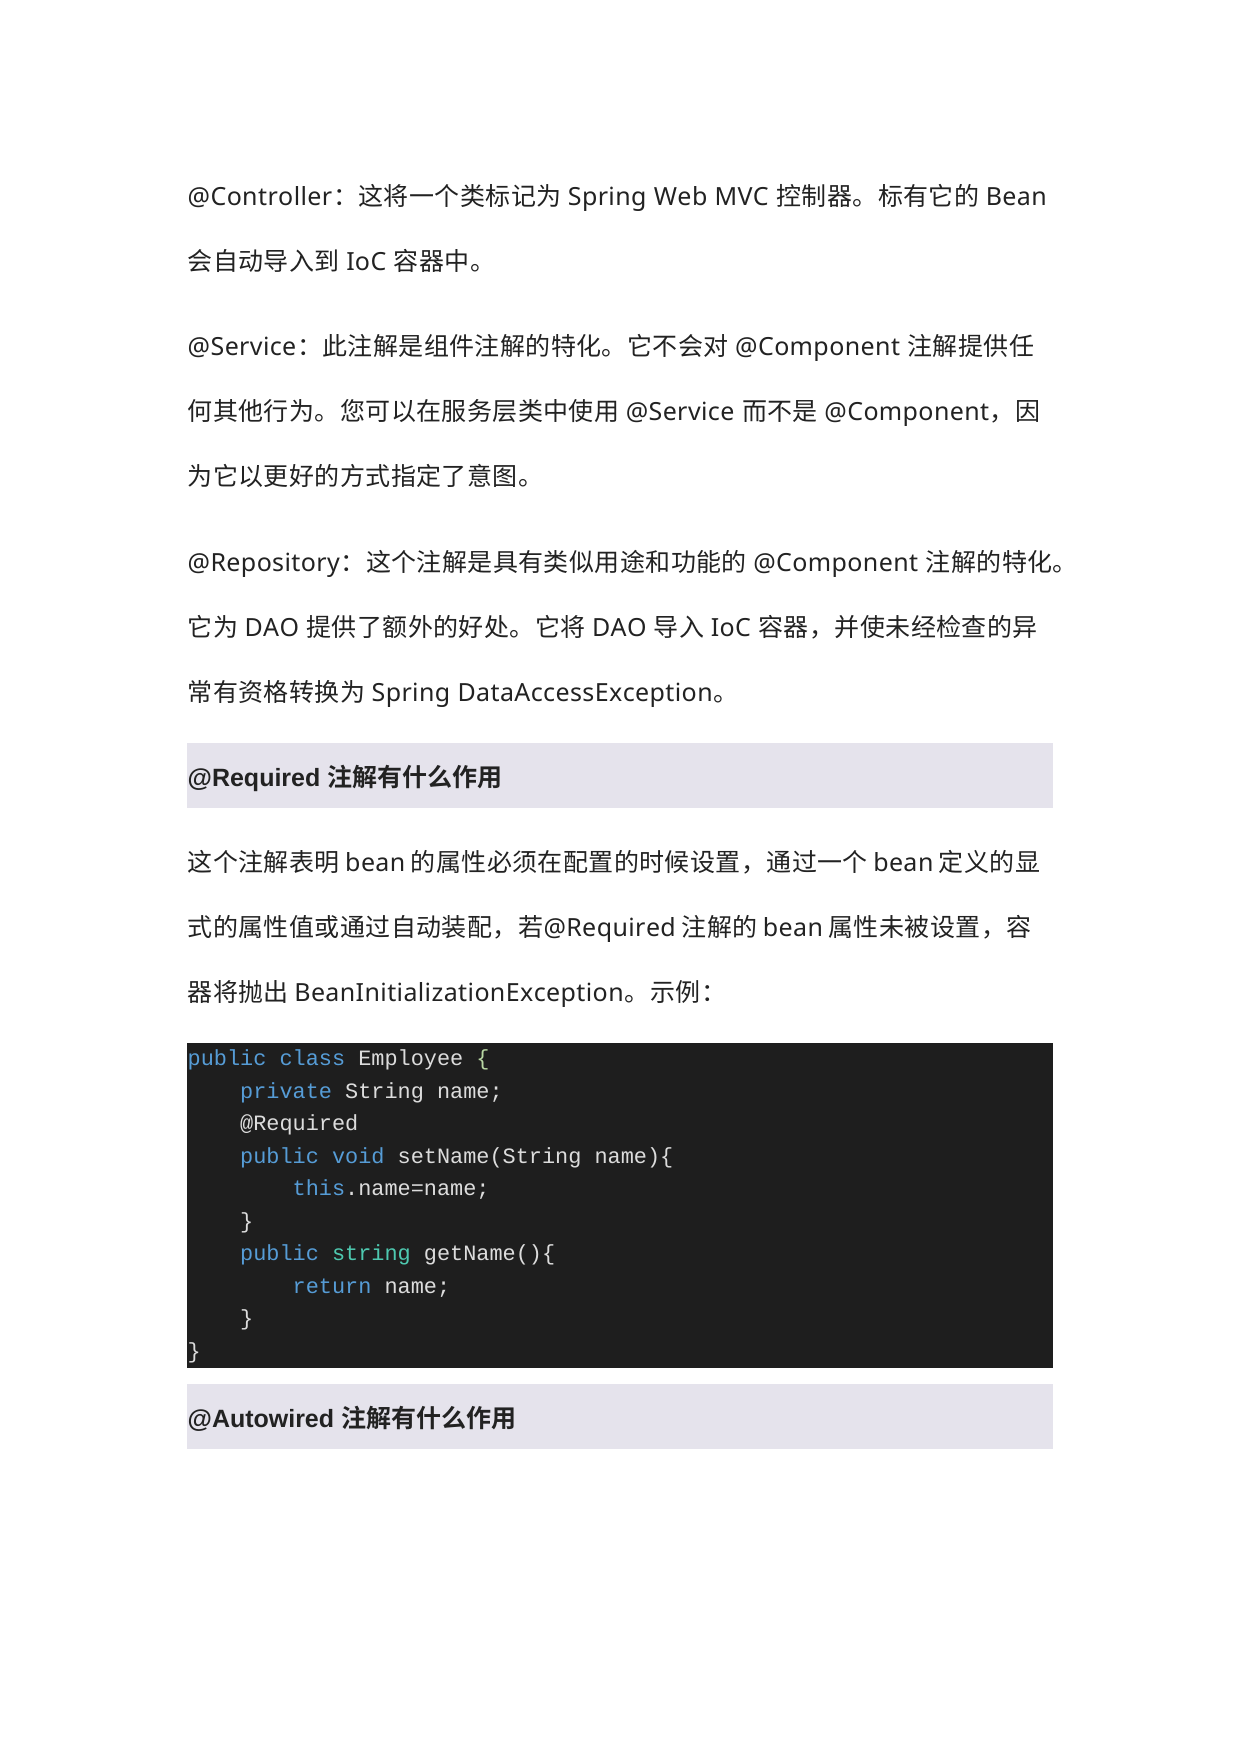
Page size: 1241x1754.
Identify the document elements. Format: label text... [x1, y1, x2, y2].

text private String name; [187, 1076, 1053, 1108]
text public class Employee { [187, 1043, 1053, 1076]
text @Autowired 注解有什么作用 [187, 1384, 1053, 1449]
text @Repository：这个注解是具有类似用途和功能的 @Component 注解的特化。它为 DAO 提供了额外的好处。它将 DAO 导入 IoC 容器，并使未经检查的异常有资格转换为 Spring DataAccessException。 [187, 528, 1053, 723]
text 这个注解表明bean的属性必须在配置的时候设置，通过一个bean定义的显式的属性值或通过自动装配，若@Required注解的bean属性未被设置，容器将抛出BeanInitializationException。示例： [187, 828, 1053, 1023]
text @Service：此注解是组件注解的特化。它不会对 @Component 注解提供任何其他行为。您可以在服务层类中使用 @Service 而不是 @Component，因为它以更好的方式指定了意图。 [187, 312, 1053, 507]
text } [187, 1206, 1053, 1238]
text } [187, 1303, 1053, 1336]
text public void setName(String name){ [187, 1141, 1053, 1173]
text } [187, 1336, 1053, 1368]
text @Required [187, 1108, 1053, 1141]
text @Required 注解有什么作用 [187, 743, 1053, 808]
text this.name=name; [187, 1173, 1053, 1206]
text @Controller：这将一个类标记为 Spring Web MVC 控制器。标有它的 Bean 会自动导入到 IoC 容器中。 [187, 162, 1053, 292]
text return name; [187, 1271, 1053, 1303]
text public string getName(){ [187, 1238, 1053, 1271]
